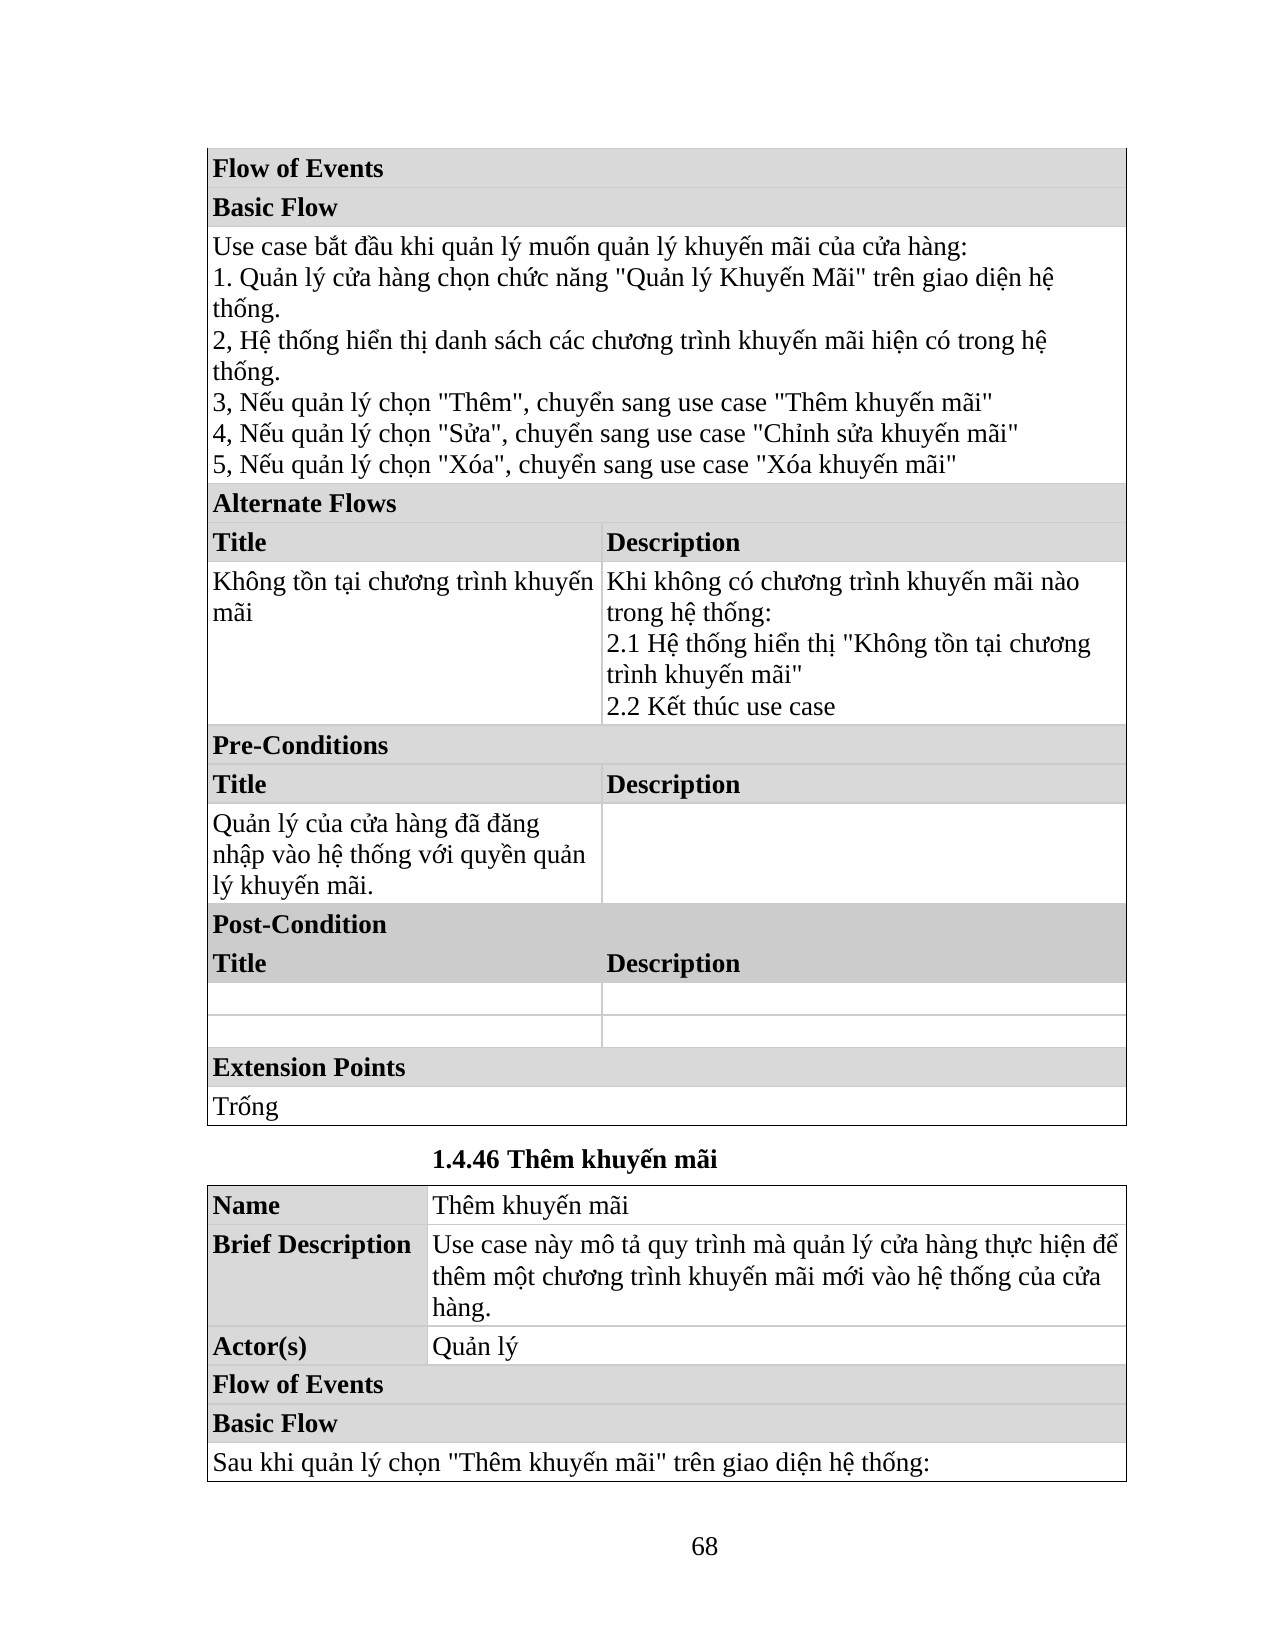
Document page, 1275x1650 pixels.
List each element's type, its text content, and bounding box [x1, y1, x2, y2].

table_cell Description [603, 944, 1126, 981]
table_cell [208, 983, 601, 1014]
table_cell [603, 804, 1126, 903]
table_cell Quản lý [428, 1327, 1126, 1364]
table_cell Không tồn tại chương trình khuyến mãi [208, 562, 601, 724]
table_cell [603, 1016, 1126, 1047]
table_cell Post-Condition [208, 905, 1126, 942]
table_cell [208, 1016, 601, 1047]
table_cell [603, 983, 1126, 1014]
table_cell Flow of Events [208, 1366, 1126, 1403]
subtitle Thêm khuyến mãi [357, 1143, 1127, 1174]
table_header Thêm khuyến mãi [428, 1186, 1126, 1224]
table_cell Title [208, 944, 601, 981]
table_cell Pre-Conditions [208, 726, 1126, 763]
table_cell Basic Flow [208, 1405, 1126, 1442]
table_cell Use case này mô tả quy trình mà quản lý cửa hàng thực hiện để thêm một chương trình khuyến mãi mới vào hệ thống của cửa hàng. [428, 1225, 1126, 1325]
table_cell Khi không có chương trình khuyến mãi nào trong hệ thống: 2.1 Hệ thống hiển thị "Không tồn tại chương trình khuyến mãi" 2.2 Kết thúc use case [603, 562, 1126, 724]
table_cell Extension Points [208, 1048, 1126, 1086]
table_cell Basic Flow [208, 188, 1126, 226]
table_cell Alternate Flows [208, 484, 1126, 522]
table_cell Flow of Events [208, 149, 1126, 187]
table_cell Description [603, 765, 1126, 802]
table_cell Title [208, 523, 601, 561]
table_cell Actor(s) [208, 1327, 427, 1364]
table_cell Title [208, 765, 601, 802]
table_cell Brief Description [208, 1225, 427, 1325]
table_cell Trống [208, 1087, 1126, 1125]
table_cell Description [603, 523, 1126, 561]
table_cell Use case bắt đầu khi quản lý muốn quản lý khuyến mãi của cửa hàng: 1. Quản lý cửa hàng chọn chức năng "Quản lý Khuyến Mãi" trên giao diện hệ thống. 2, Hệ thống hiển thị danh sách các chương trình khuyến mãi hiện có trong hệ thống. 3, Nếu quản lý chọn "Thêm", chuyển sang use case "Thêm khuyến mãi" 4, Nếu quản lý chọn "Sửa", chuyển sang use case "Chỉnh sửa khuyến mãi" 5, Nếu quản lý chọn "Xóa", chuyển sang use case "Xóa khuyến mãi" [208, 227, 1126, 483]
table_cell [208, 1443, 1126, 1481]
table_header Name [208, 1186, 427, 1224]
table_cell Quản lý của cửa hàng đã đăng nhập vào hệ thống với quyền quản lý khuyến mãi. [208, 804, 601, 903]
